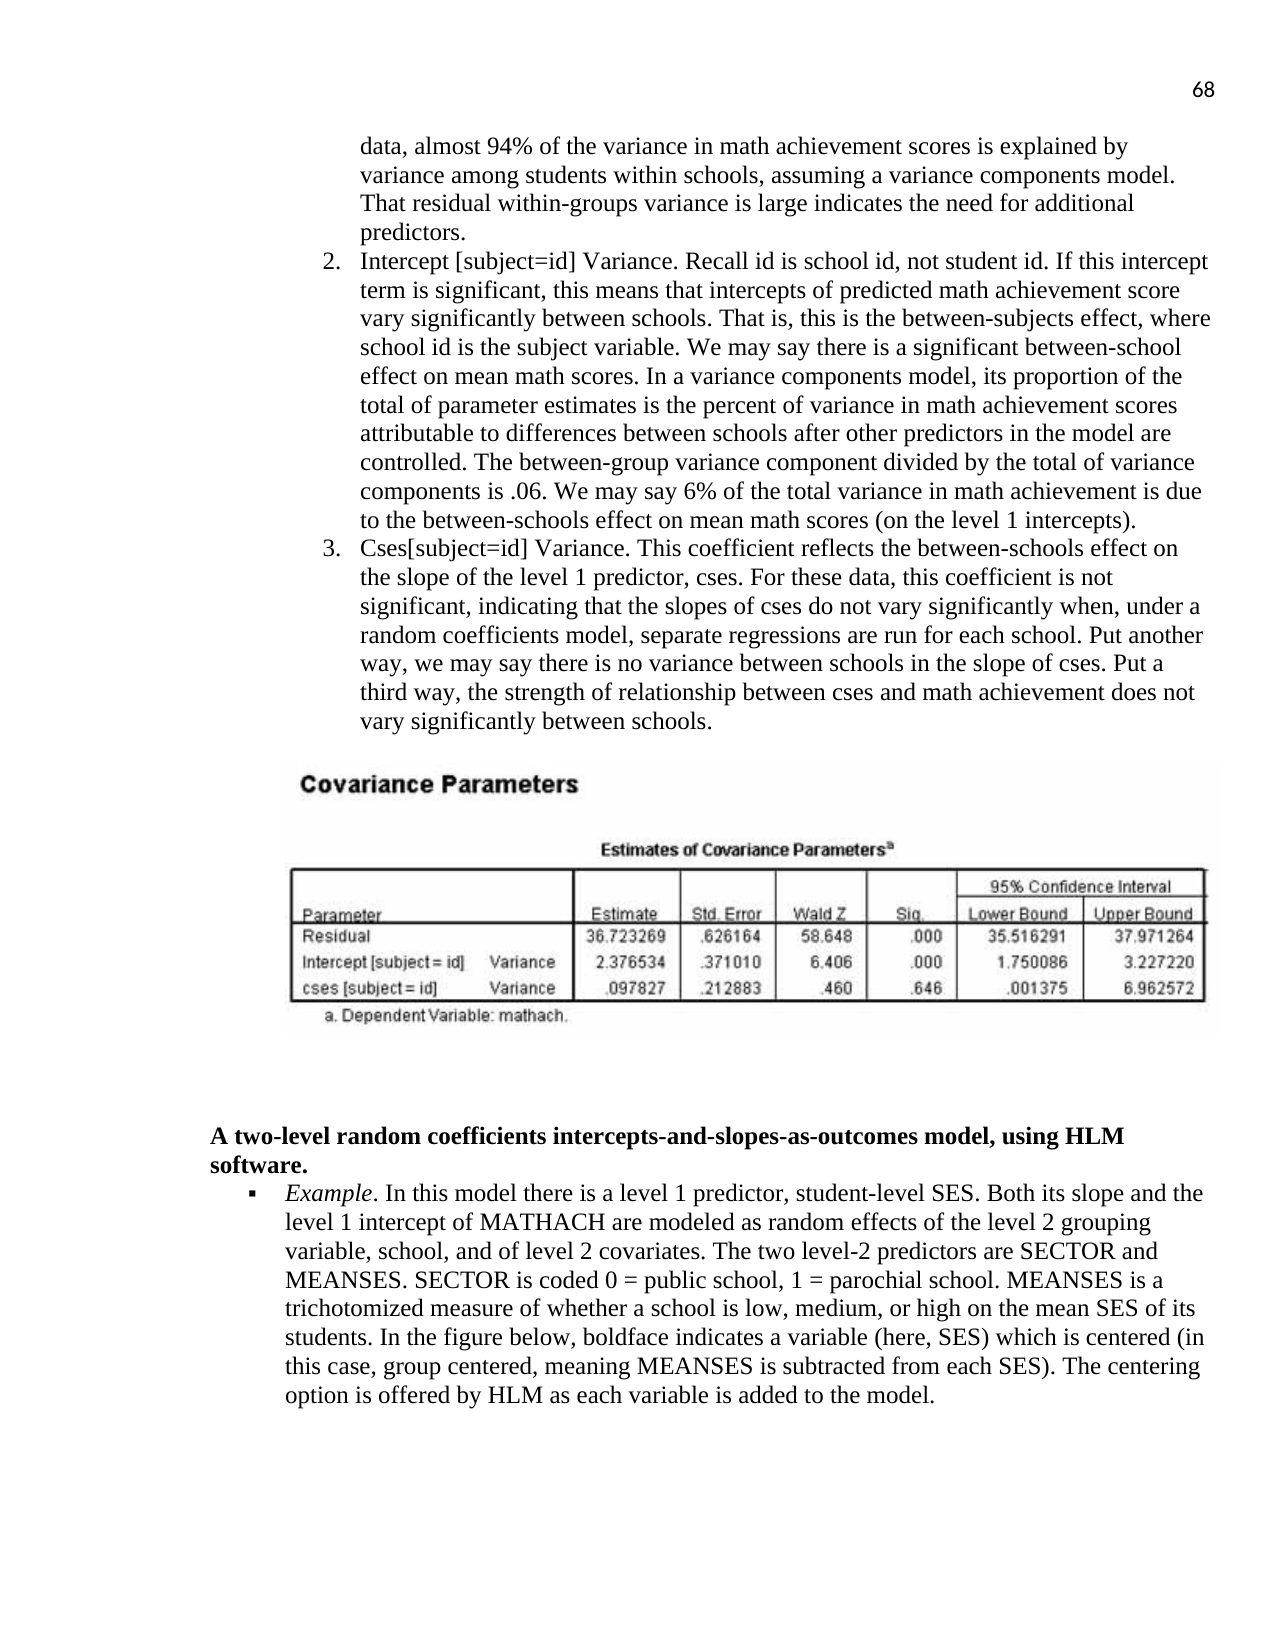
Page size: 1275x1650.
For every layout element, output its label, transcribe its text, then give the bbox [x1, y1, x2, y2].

list Example. In this model there is a level 1 predictor, student-level SES. Both its slope and the level 1 intercept of MATHACH are modeled as random effects of the level 2 grouping variable, school, and of level 2 covariates. The two level-2 predictors are SECTOR and MEANSES. SECTOR is coded 0 = public school, 1 = parochial school. MEANSES is a trichotomized measure of whether a school is low, medium, or high on the mean SES of its students. In the figure below, boldface indicates a variable (here, SES) which is centered (in this case, group centered, meaning MEANSES is subtracted from each SES). The centering option is offered by HLM as each variable is added to the model. [247, 1178, 1215, 1408]
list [322, 131, 1215, 246]
list Cses[subject=id] Variance. This coefficient reflects the between-schools effect on the slope of the level 1 predictor, cses. For these data, this coefficient is not significant, indicating that the slopes of cses do not vary significantly when, under a random coefficients model, separate regressions are run for each school. Put another way, we may say there is no variance between schools in the slope of cses. Put a third way, the strength of relationship between cses and math achievement does not vary significantly between schools. [322, 533, 1215, 735]
list Intercept [subject=id] Variance. Recall id is school id, not student id. If this intercept term is significant, this means that intercepts of predicted math achievement score vary significantly between schools. That is, this is the between-subjects effect, where school id is the subject variable. We may say there is a significant between-school effect on mean math scores. In a variance components model, its proportion of the total of parameter estimates is the percent of variance in math achievement scores attributable to differences between schools after other predictors in the model are controlled. The between-group variance component divided by the total of variance components is .06. We may say 6% of the total variance in math achievement is due to the between-schools effect on mean math scores (on the level 1 intercepts). [322, 246, 1215, 533]
list A two-level random coefficients intercepts-and-slopes-as-outcomes model, using HLM software. [172, 1121, 1215, 1178]
picture [285, 763, 1222, 1034]
